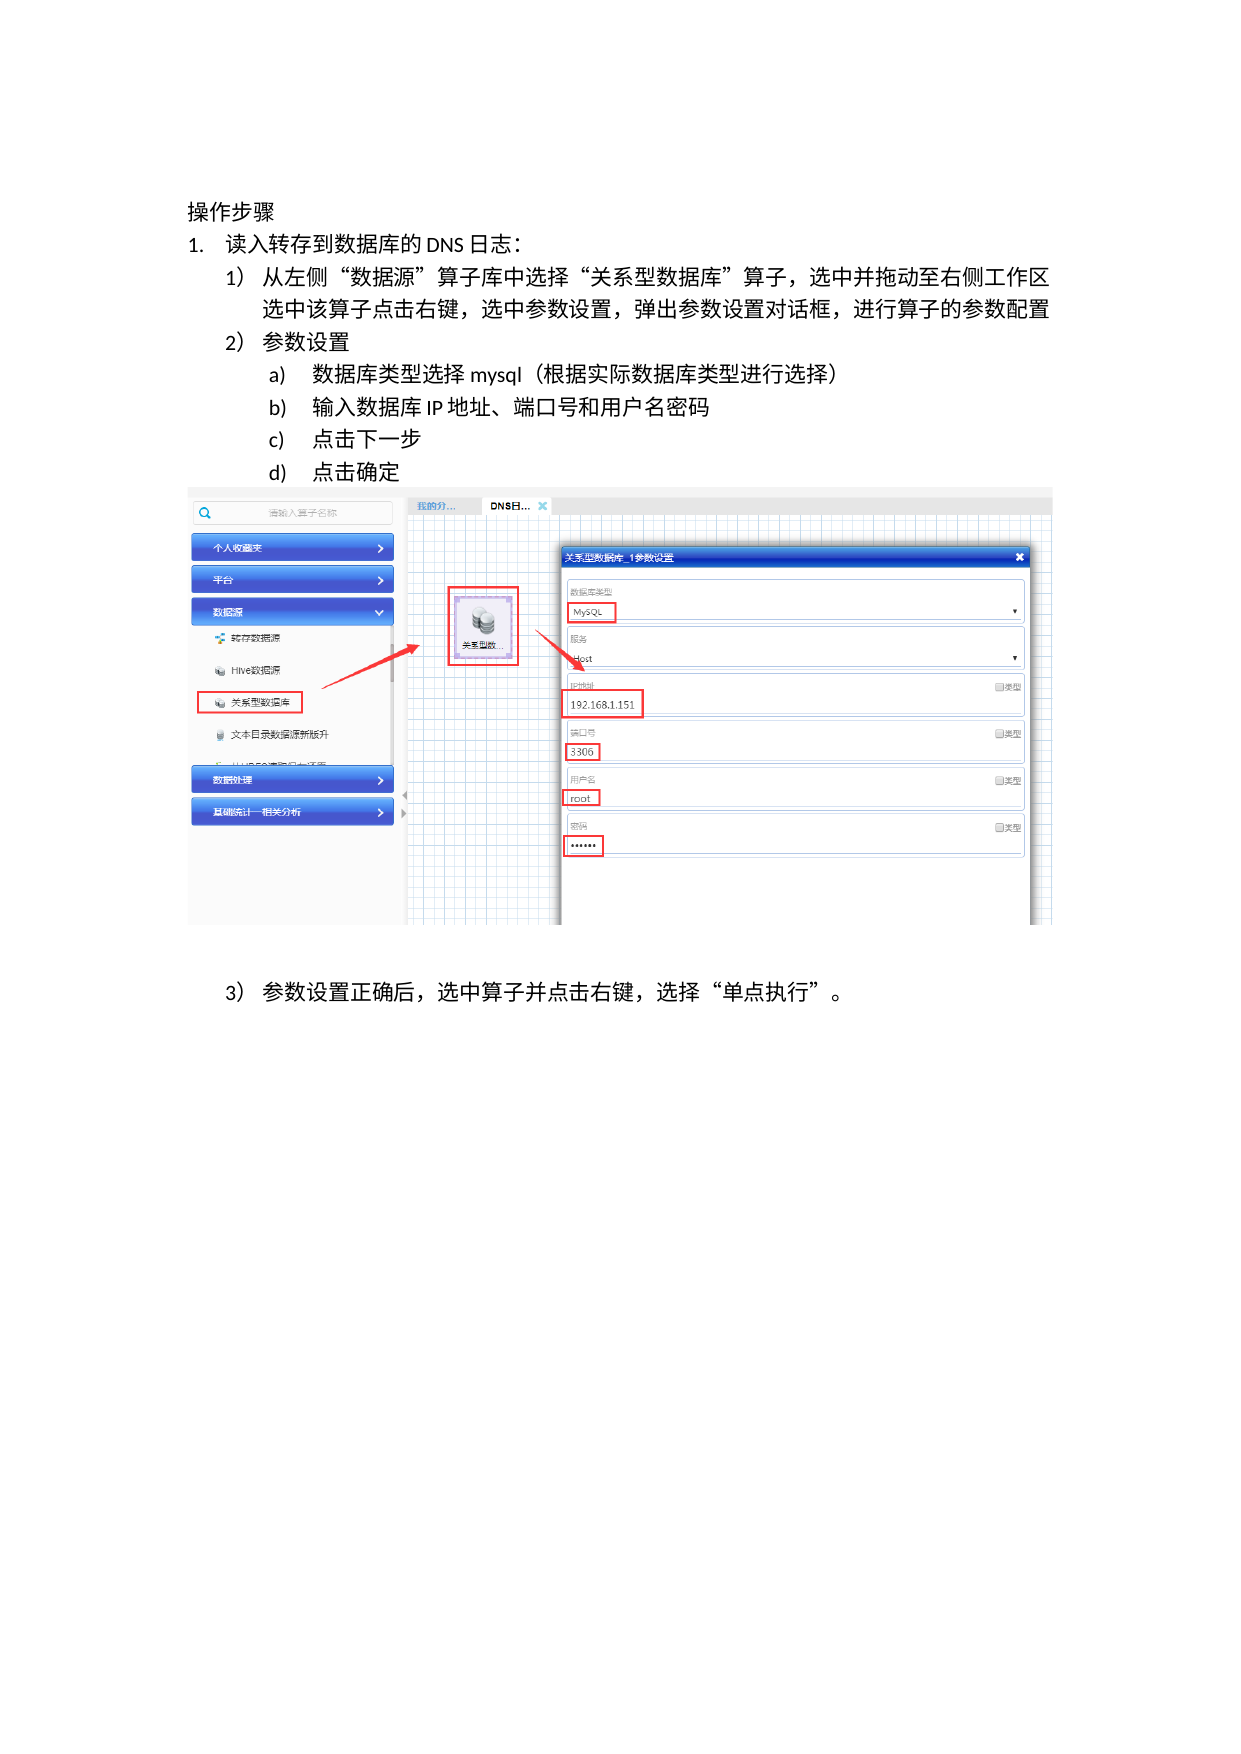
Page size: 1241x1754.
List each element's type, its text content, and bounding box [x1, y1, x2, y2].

list 数据库类型选择mysql（根据实际数据库类型进行选择） [269, 357, 1053, 389]
list 参数设置 [225, 324, 1053, 357]
list 从左侧“数据源”算子库中选择“关系型数据库”算子，选中并拖动至右侧工作区，选中该算子点击右键，选中参数设置，弹出参数设置对话框，进行算子的参数配置 [225, 259, 1053, 324]
list 输入数据库IP地址、端口号和用户名密码 [269, 389, 1053, 422]
text 操作步骤 [187, 194, 1053, 227]
list 点击确定 [269, 454, 1053, 487]
list 读入转存到数据库的DNS日志： [187, 227, 1053, 259]
list 点击下一步 [269, 422, 1053, 454]
picture [187, 487, 1053, 925]
list 参数设置正确后，选中算子并点击右键，选择“单点执行”。 [225, 974, 1053, 1007]
